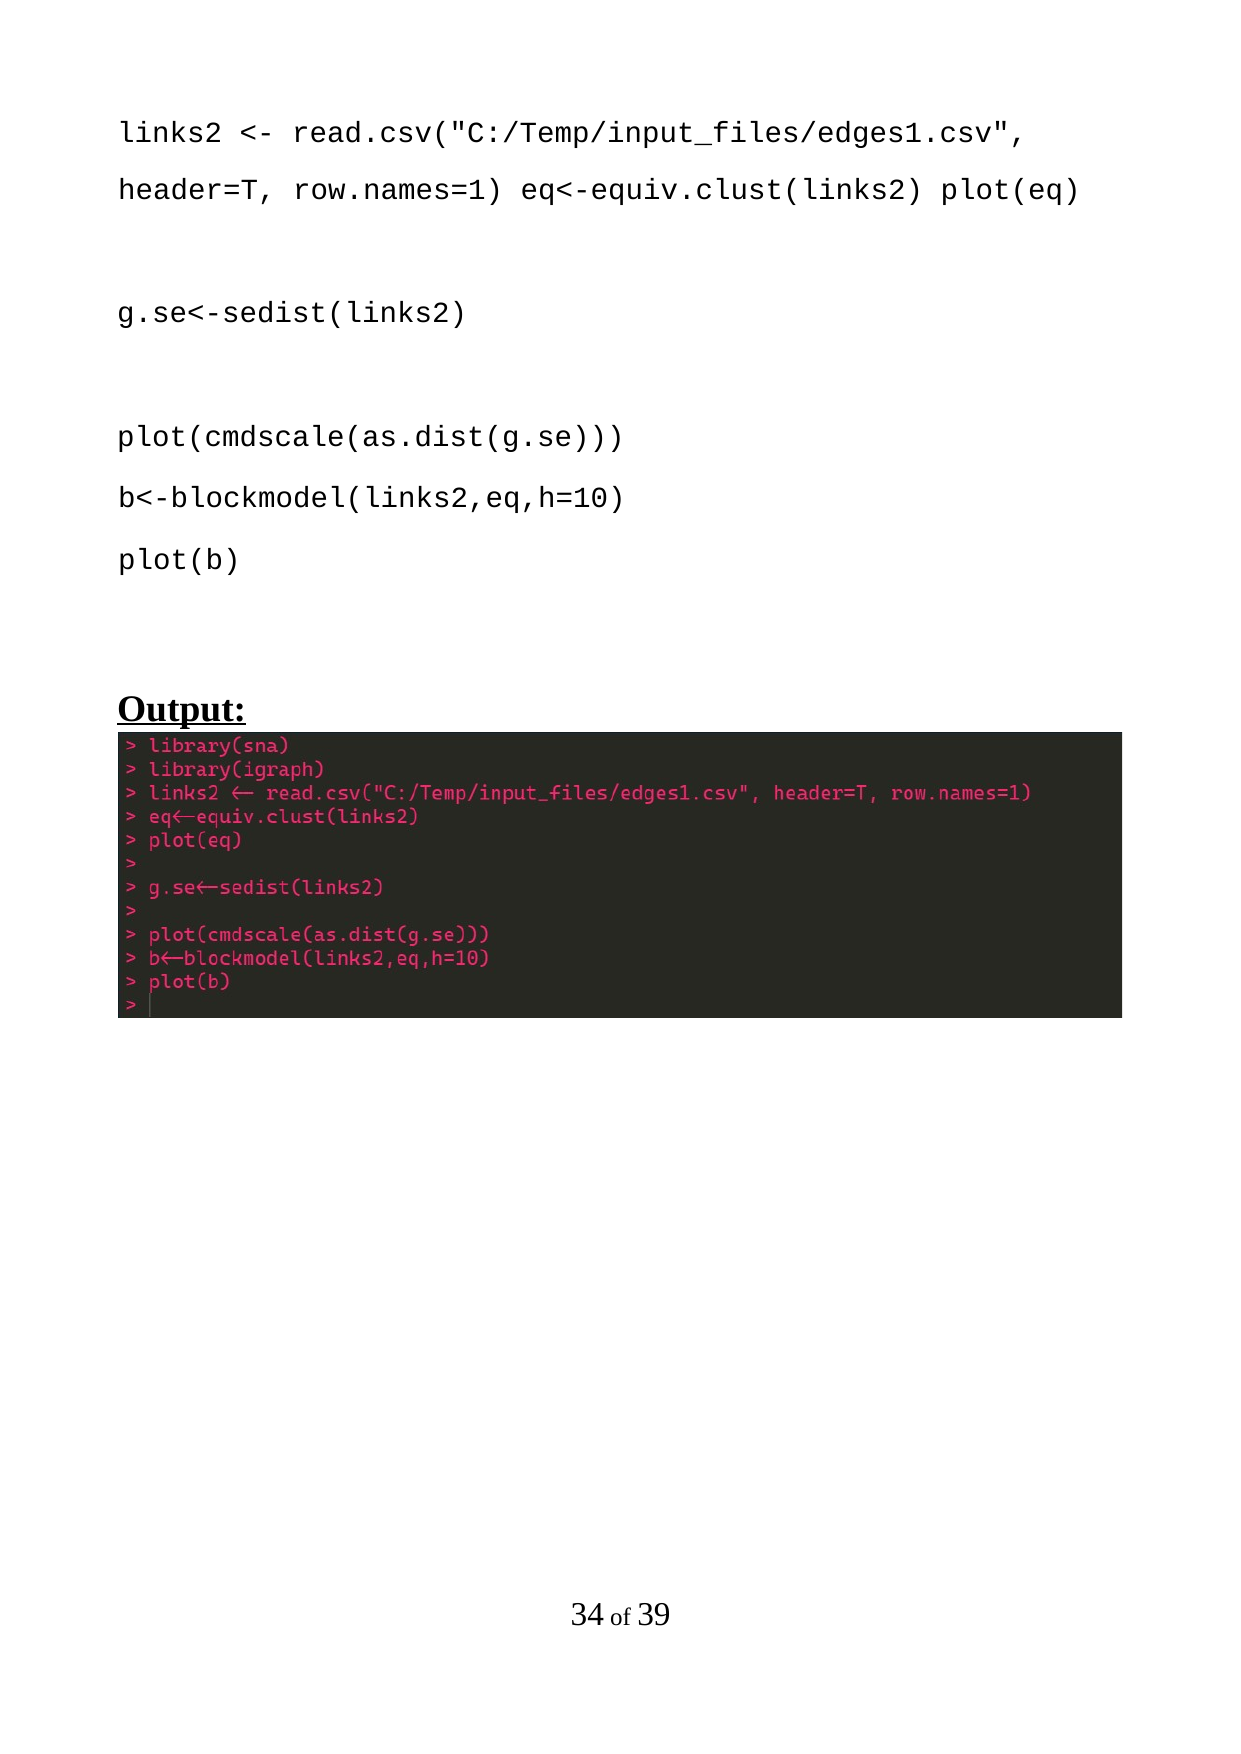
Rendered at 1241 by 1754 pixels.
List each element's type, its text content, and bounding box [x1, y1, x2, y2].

text plot(cmdscale(as.dist(g.se))) b<-blockmodel(links2,eq,h=10) plot(b) [117, 422, 691, 578]
text g.se<-sedist(links2) [117, 298, 1121, 331]
text Output: [117, 686, 1122, 729]
picture [118, 732, 1123, 1018]
text links2 <- read.csv("C:/Temp/input_files/edges1.csv", header=T, row.names=1) eq<-equiv.clust(links2) plot(eq) [117, 118, 1104, 208]
